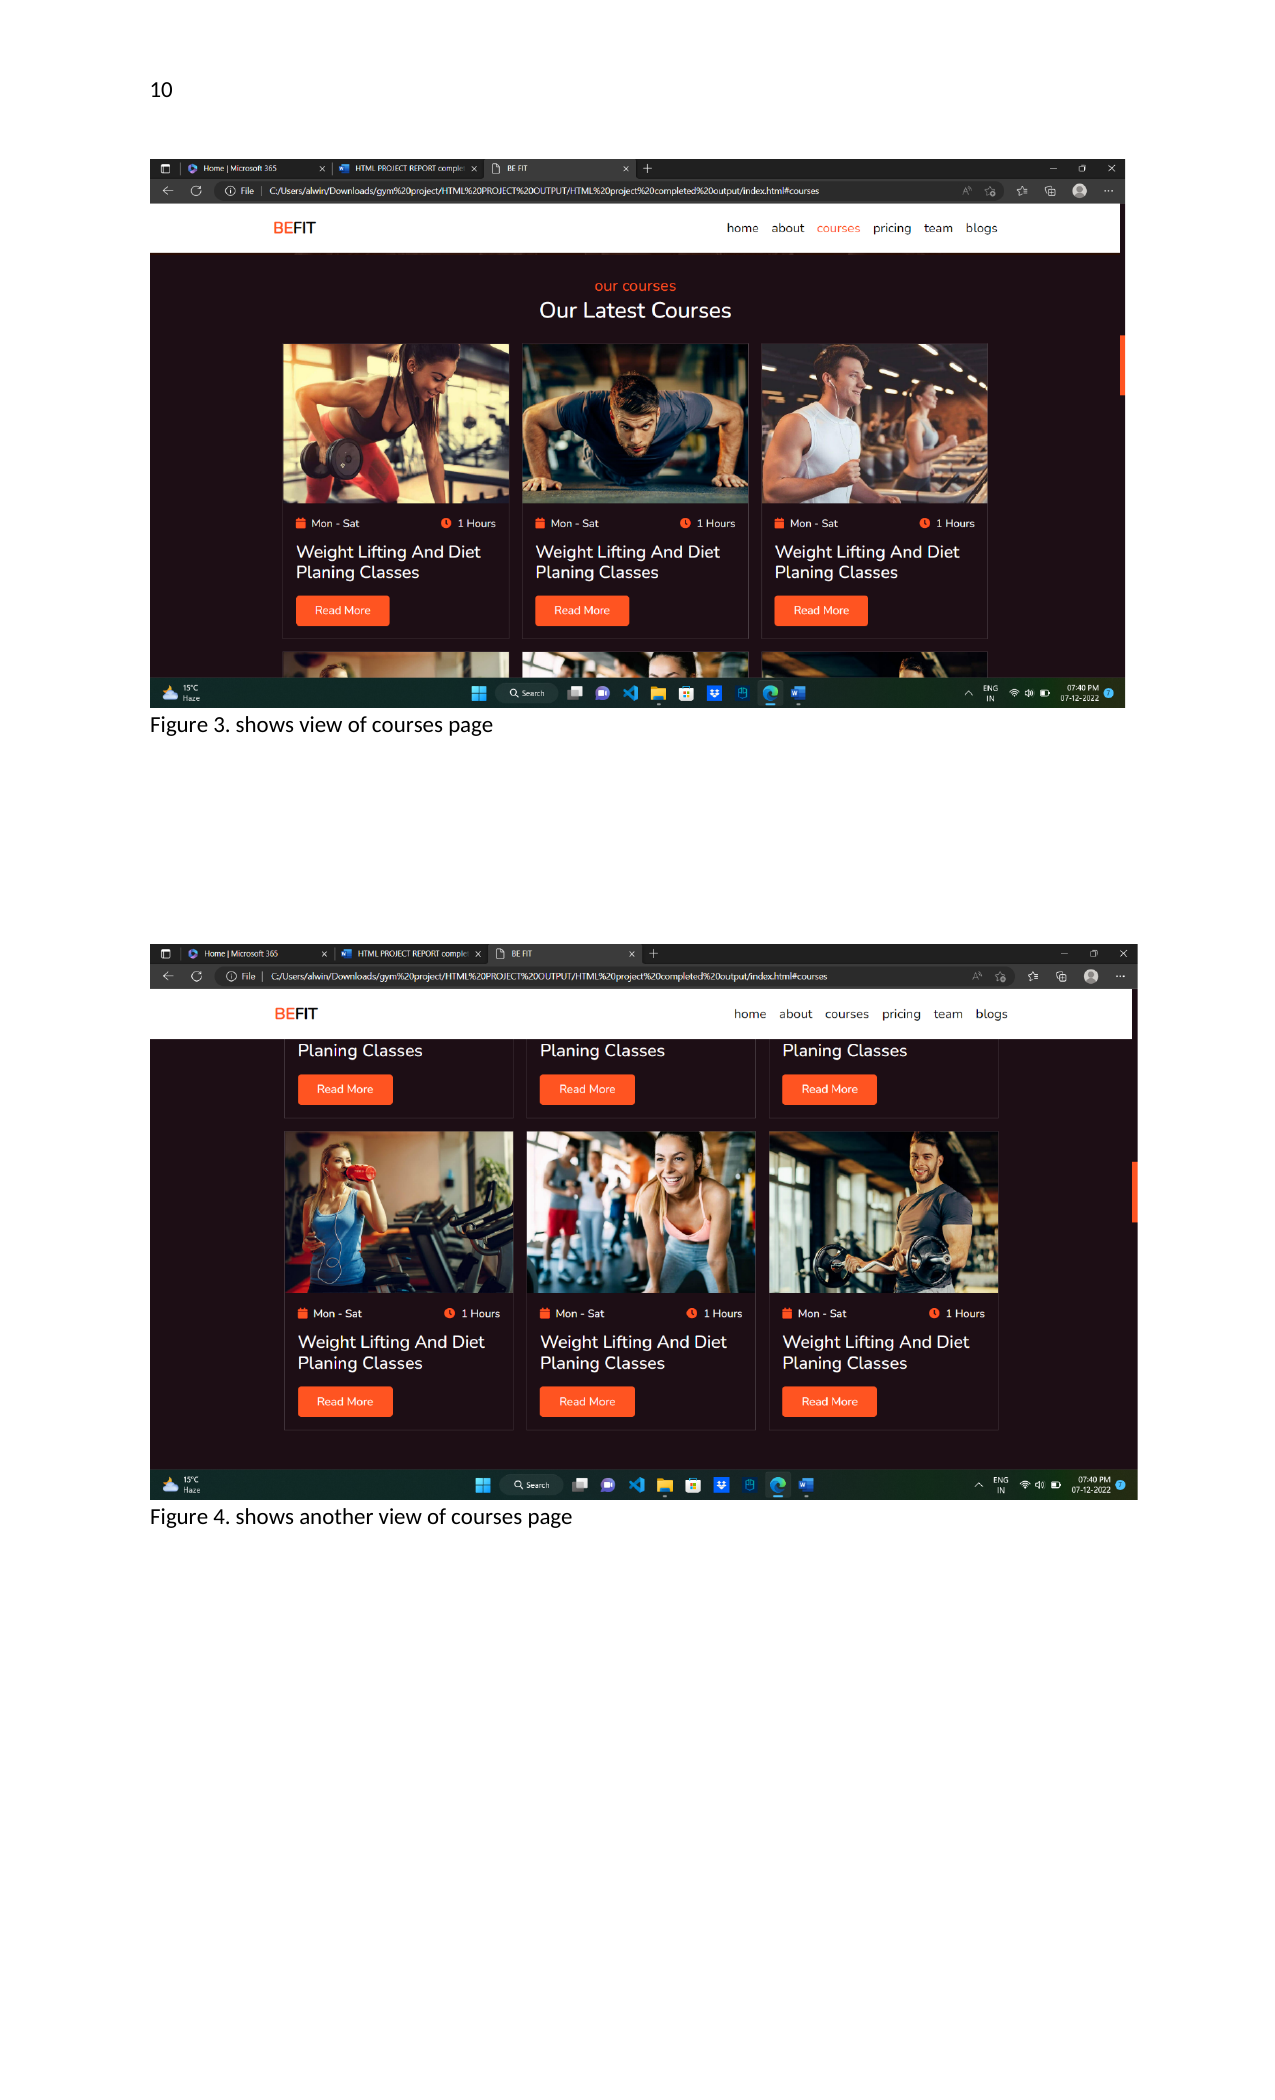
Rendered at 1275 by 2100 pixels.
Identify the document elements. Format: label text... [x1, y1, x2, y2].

text Figure 3. shows view of courses page [150, 708, 1125, 738]
picture [150, 159, 1125, 708]
picture [150, 944, 1138, 1500]
text Figure 4. shows another view of courses page [150, 1500, 1125, 1530]
